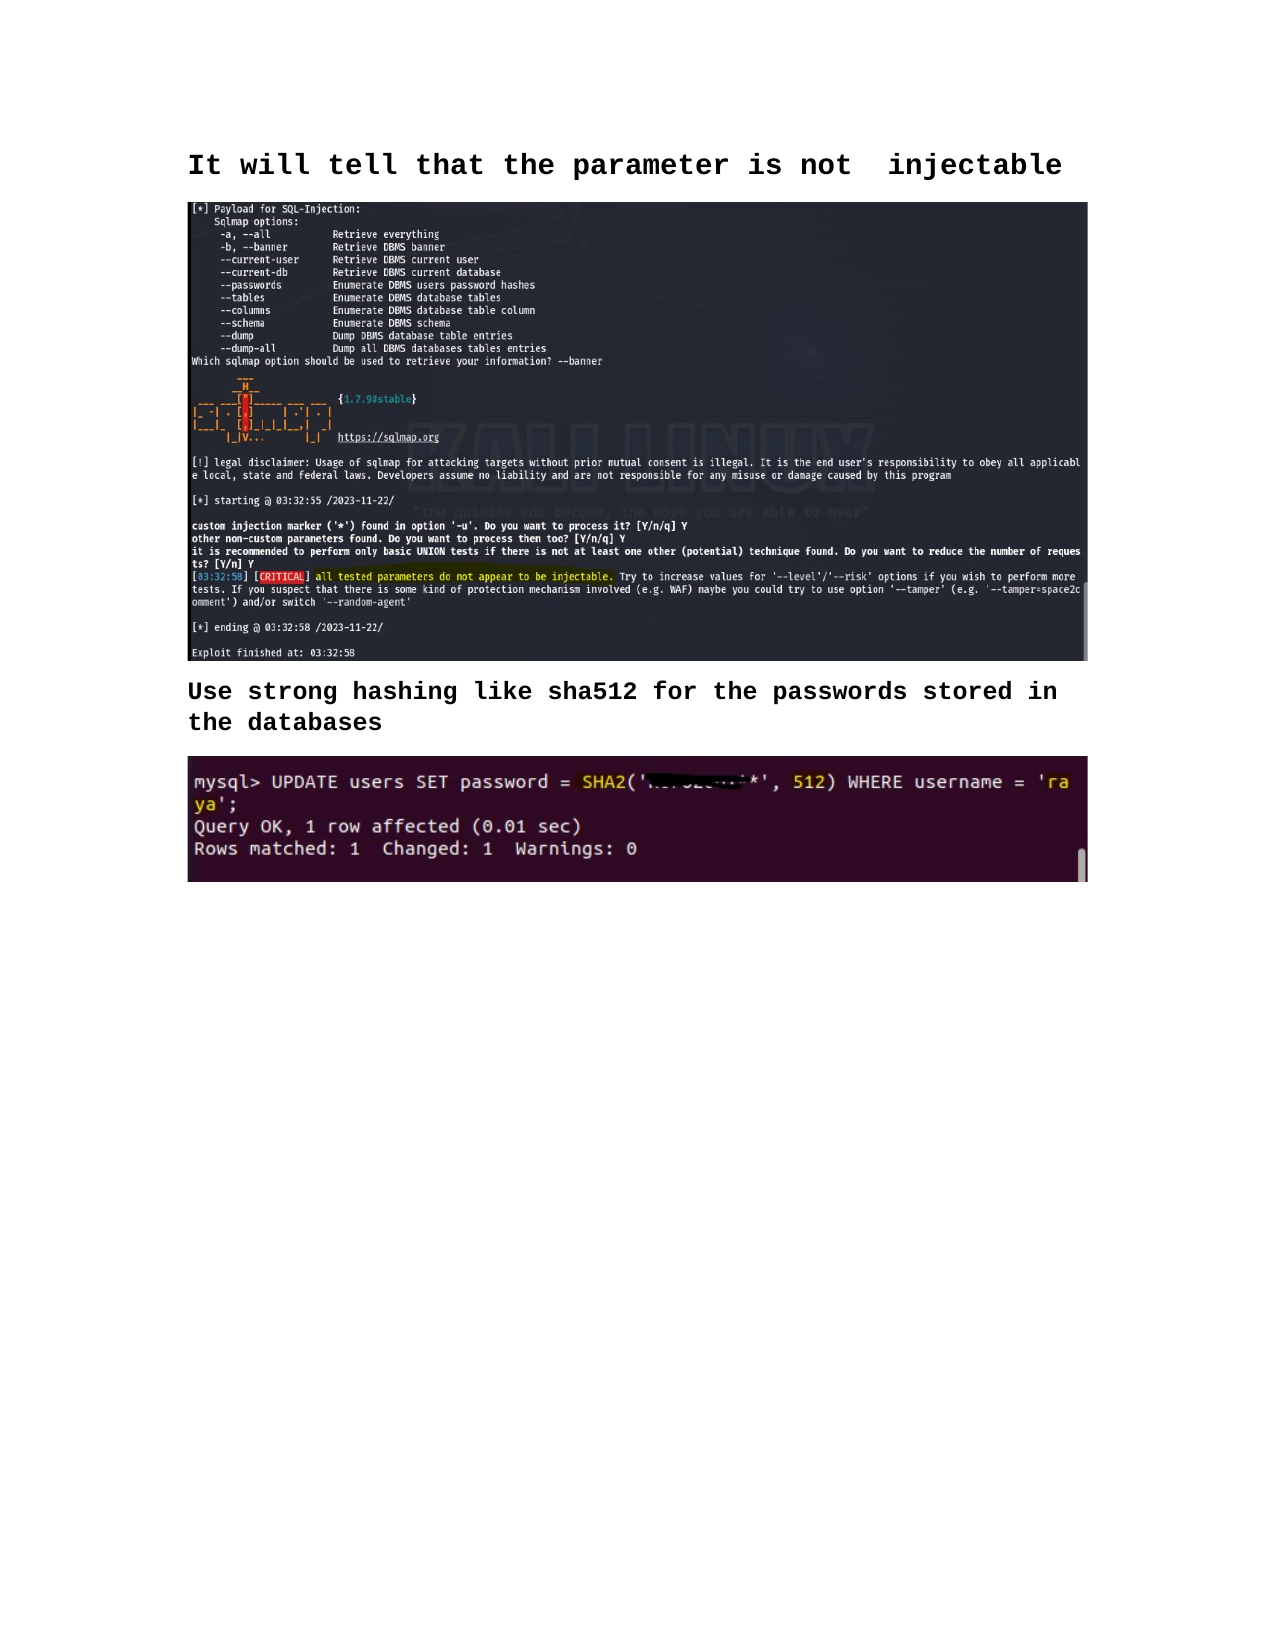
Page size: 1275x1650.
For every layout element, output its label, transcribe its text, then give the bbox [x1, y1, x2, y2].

text Use strong hashing like sha512 for the passwords stored in the databases [187, 679, 1087, 738]
picture [187, 756, 1088, 882]
picture [187, 202, 1088, 661]
text It will tell that the parameter is not injectable [187, 150, 1087, 183]
